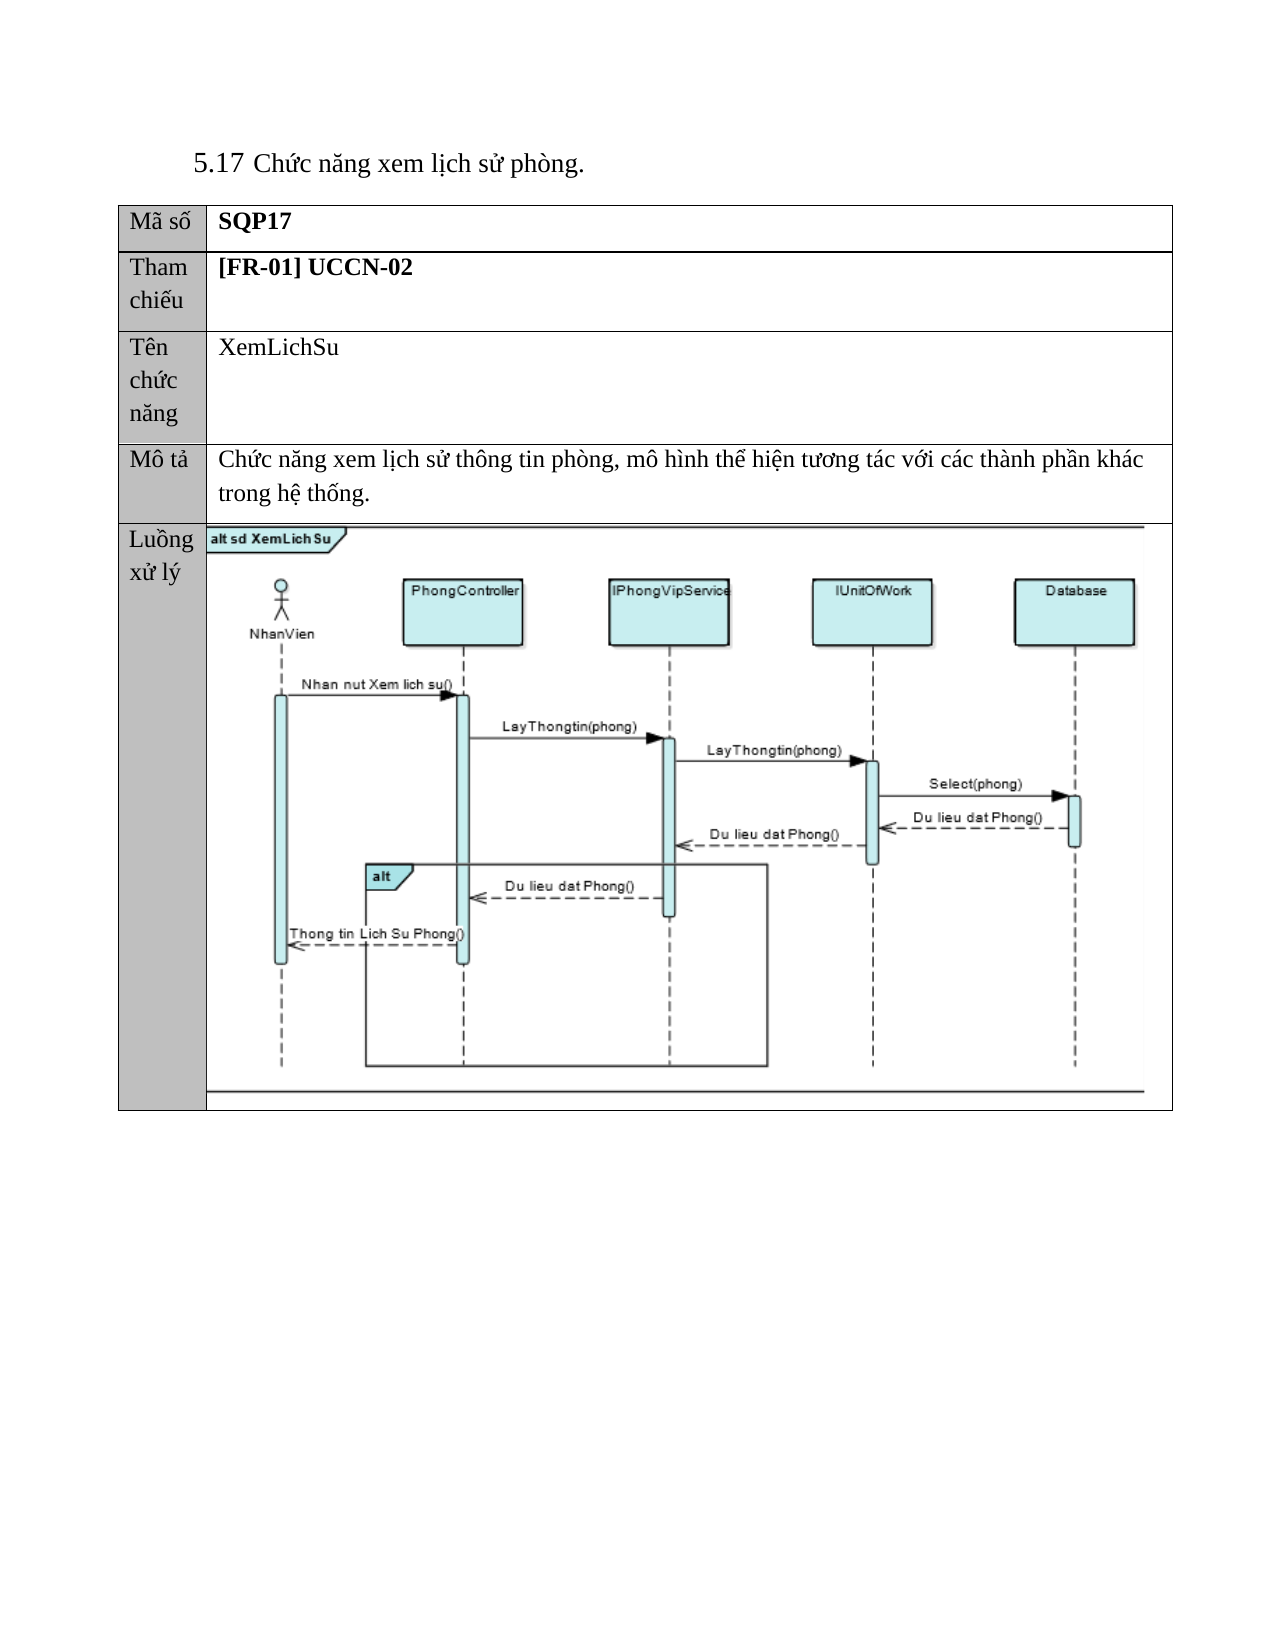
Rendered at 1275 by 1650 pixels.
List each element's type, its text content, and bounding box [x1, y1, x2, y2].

table_cell Tên chức năng [119, 332, 206, 443]
table_cell Mô tả [119, 445, 206, 523]
table_cell Luồng xử lý [119, 524, 206, 1110]
table_cell [FR-01] UCCN-02 [207, 253, 1172, 331]
table_cell Tham chiếu [119, 253, 206, 331]
picture [206, 524, 1145, 1094]
table_cell Chức năng xem lịch sử thông tin phòng, mô hình thể hiện tương tác với các thành phần khác trong hệ thống. [207, 445, 1172, 523]
table_cell XemLichSu [207, 332, 1172, 443]
text Chức năng xem lịch sử phòng. [193, 145, 1137, 179]
table_cell [207, 524, 1172, 1110]
table_header Mã số [119, 206, 206, 251]
table_header SQP17 [207, 206, 1172, 251]
